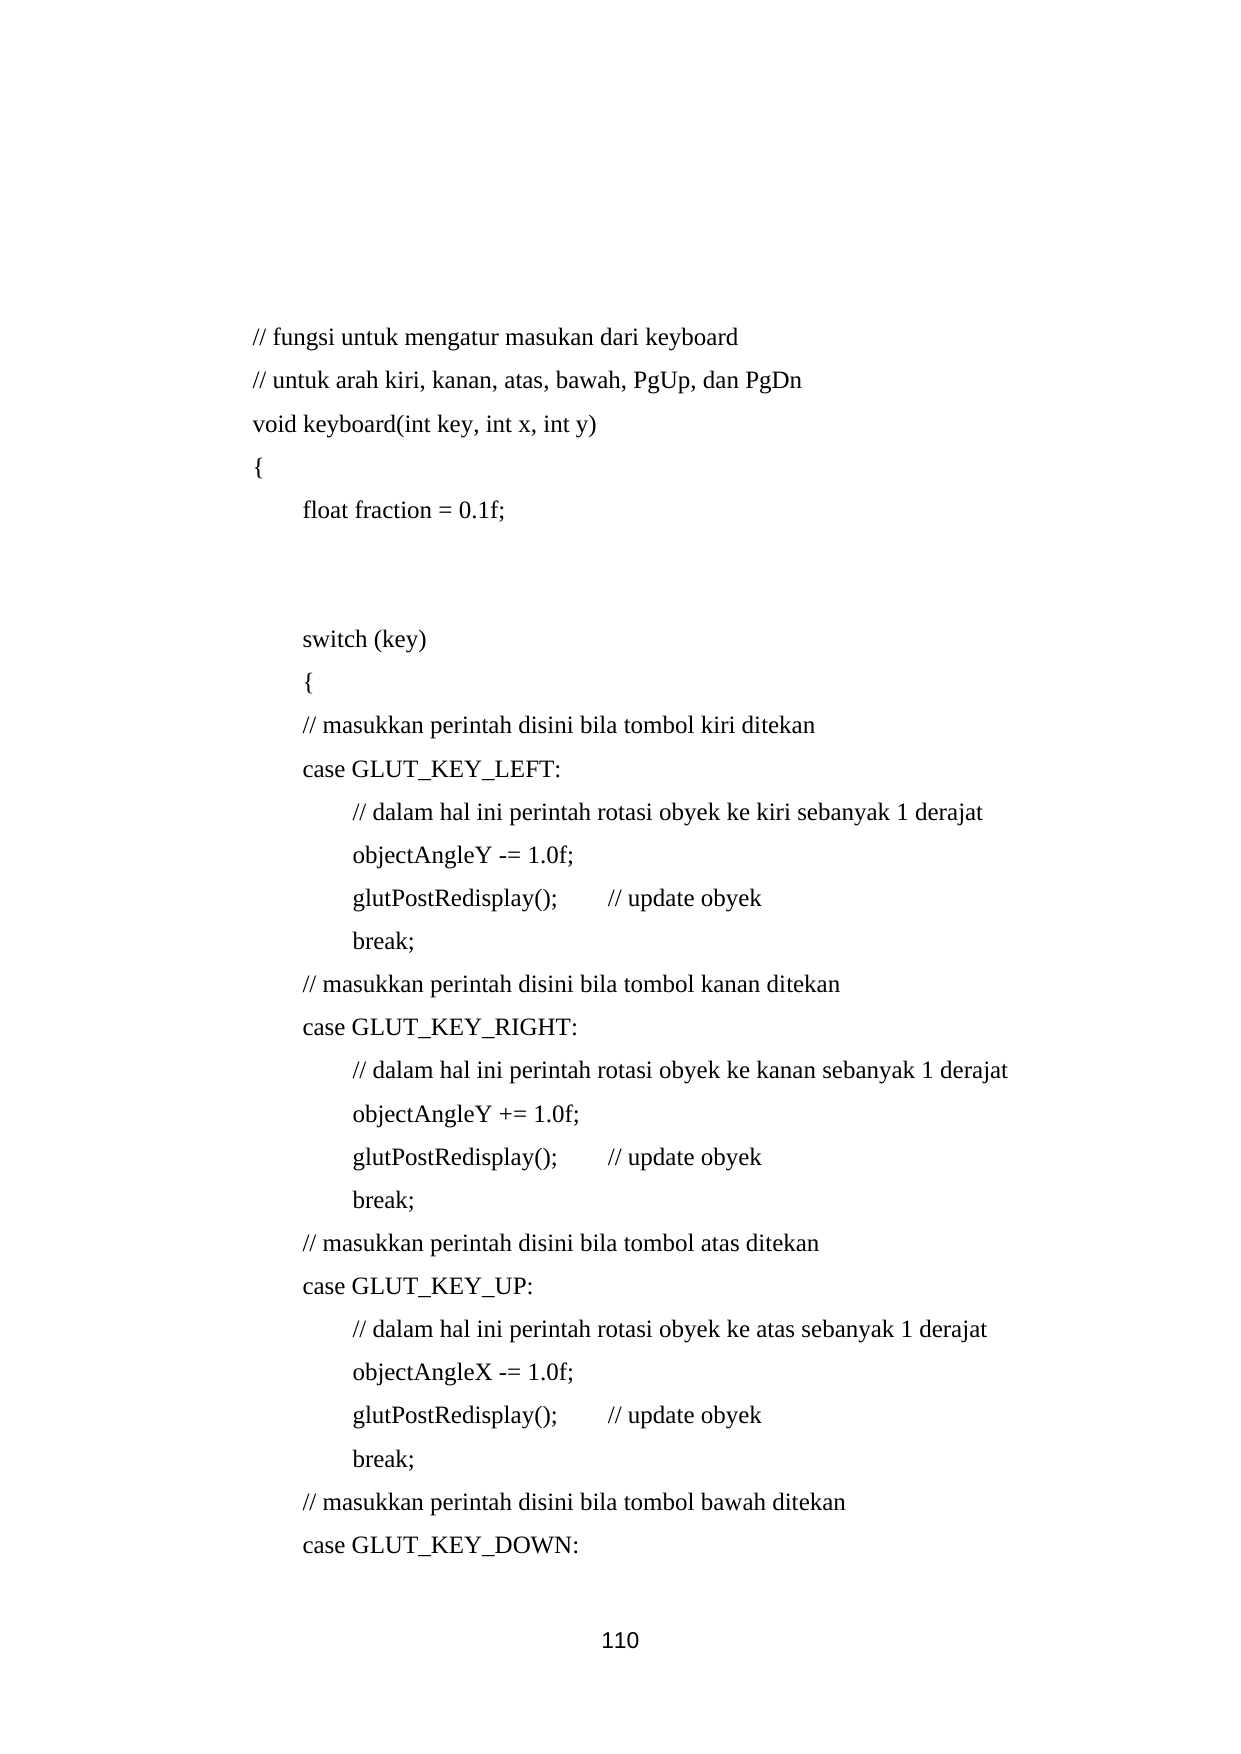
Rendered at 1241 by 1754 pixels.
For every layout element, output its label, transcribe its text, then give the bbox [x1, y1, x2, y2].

list { [252, 667, 1063, 696]
list // dalam hal ini perintah rotasi obyek ke kiri sebanyak 1 derajat [252, 797, 1063, 826]
list // fungsi untuk mengatur masukan dari keyboard [252, 322, 1063, 351]
list objectAngleY += 1.0f; [252, 1099, 1063, 1127]
list // masukkan perintah disini bila tombol kanan ditekan [252, 969, 1063, 998]
list // masukkan perintah disini bila tombol atas ditekan [252, 1228, 1063, 1257]
list void keyboard(int key, int x, int y) [252, 409, 1063, 437]
list break; [252, 926, 1063, 955]
list glutPostRedisplay(); // update obyek [252, 1401, 1063, 1429]
list break; [252, 1185, 1063, 1214]
list float fraction = 0.1f; [252, 495, 1063, 524]
list break; [252, 1444, 1063, 1472]
list // masukkan perintah disini bila tombol bawah ditekan [252, 1487, 1063, 1516]
list case GLUT_KEY_UP: [252, 1271, 1063, 1300]
list case GLUT_KEY_DOWN: [252, 1530, 1063, 1559]
list // untuk arah kiri, kanan, atas, bawah, PgUp, dan PgDn [252, 366, 1063, 394]
list objectAngleX -= 1.0f; [252, 1357, 1063, 1386]
list case GLUT_KEY_RIGHT: [252, 1012, 1063, 1041]
list // dalam hal ini perintah rotasi obyek ke kanan sebanyak 1 derajat [252, 1056, 1063, 1084]
list // masukkan perintah disini bila tombol kiri ditekan [252, 711, 1063, 739]
list glutPostRedisplay(); // update obyek [252, 1142, 1063, 1171]
list objectAngleY -= 1.0f; [252, 840, 1063, 869]
list glutPostRedisplay(); // update obyek [252, 883, 1063, 912]
list switch (key) [252, 624, 1063, 653]
list // dalam hal ini perintah rotasi obyek ke atas sebanyak 1 derajat [252, 1314, 1063, 1343]
list case GLUT_KEY_LEFT: [252, 754, 1063, 782]
list { [252, 452, 1063, 481]
